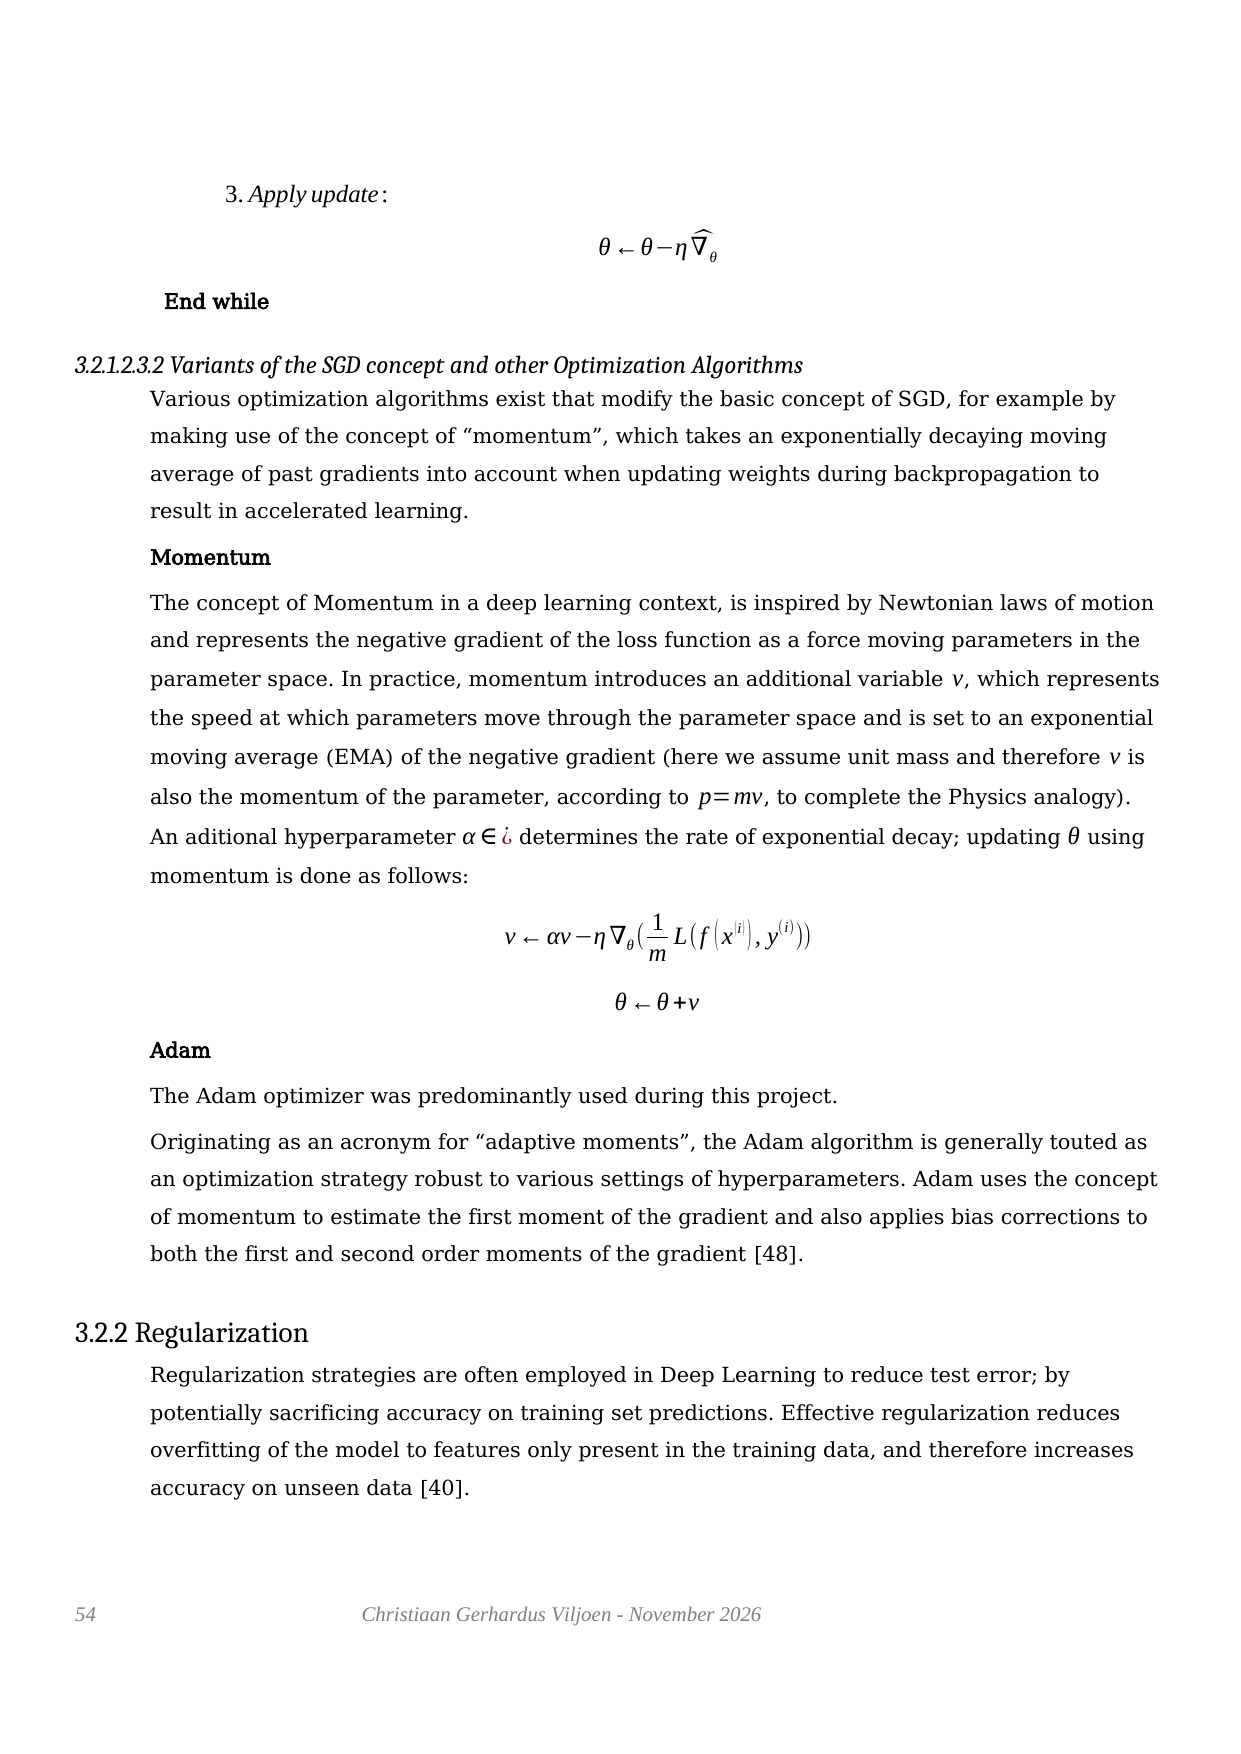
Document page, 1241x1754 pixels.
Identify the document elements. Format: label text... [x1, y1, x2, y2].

text The concept of Momentum in a deep learning context, is inspired by Newtonian laws of motion and represents the negative gradient of the loss function as a force moving parameters in the parameter space. In practice, momentum introduces an additional variable , which represents the speed at which parameters move through the parameter space and is set to an exponential moving average (EMA) of the negative gradient (here we assume unit mass and therefore is also the momentum of the parameter, according to , to complete the Physics analogy). An aditional hyperparameter determines the rate of exponential decay; updating using momentum is done as follows: [150, 590, 1165, 888]
text Adam [150, 1037, 1165, 1062]
text Originating as an acronym for “adaptive moments”, the Adam algorithm is generally touted as an optimization strategy robust to various settings of hyperparameters. Adam uses the concept of momentum to estimate the first moment of the gradient and also applies bias corrections to both the first and second order moments of the gradient . [150, 1128, 1165, 1266]
text Various optimization algorithms exist that modify the basic concept of SGD, for example by making use of the concept of “momentum”, which takes an exponentially decaying moving average of past gradients into account when updating weights during backpropagation to result in accelerated learning. [150, 386, 1165, 523]
subtitle Regularization [75, 1316, 1165, 1349]
text Regularization strategies are often employed in Deep Learning to reduce test error; by potentially sacrificing accuracy on training set predictions. Effective regularization reduces overfitting of the model to features only present in the training data, and therefore increases accuracy on unseen data . [150, 1362, 1165, 1499]
text End while [150, 288, 1165, 313]
subtitle Variants of the SGD concept and other Optimization Algorithms [75, 351, 1165, 379]
text The Adam optimizer was predominantly used during this project. [150, 1083, 1165, 1108]
text Momentum [150, 544, 1165, 569]
